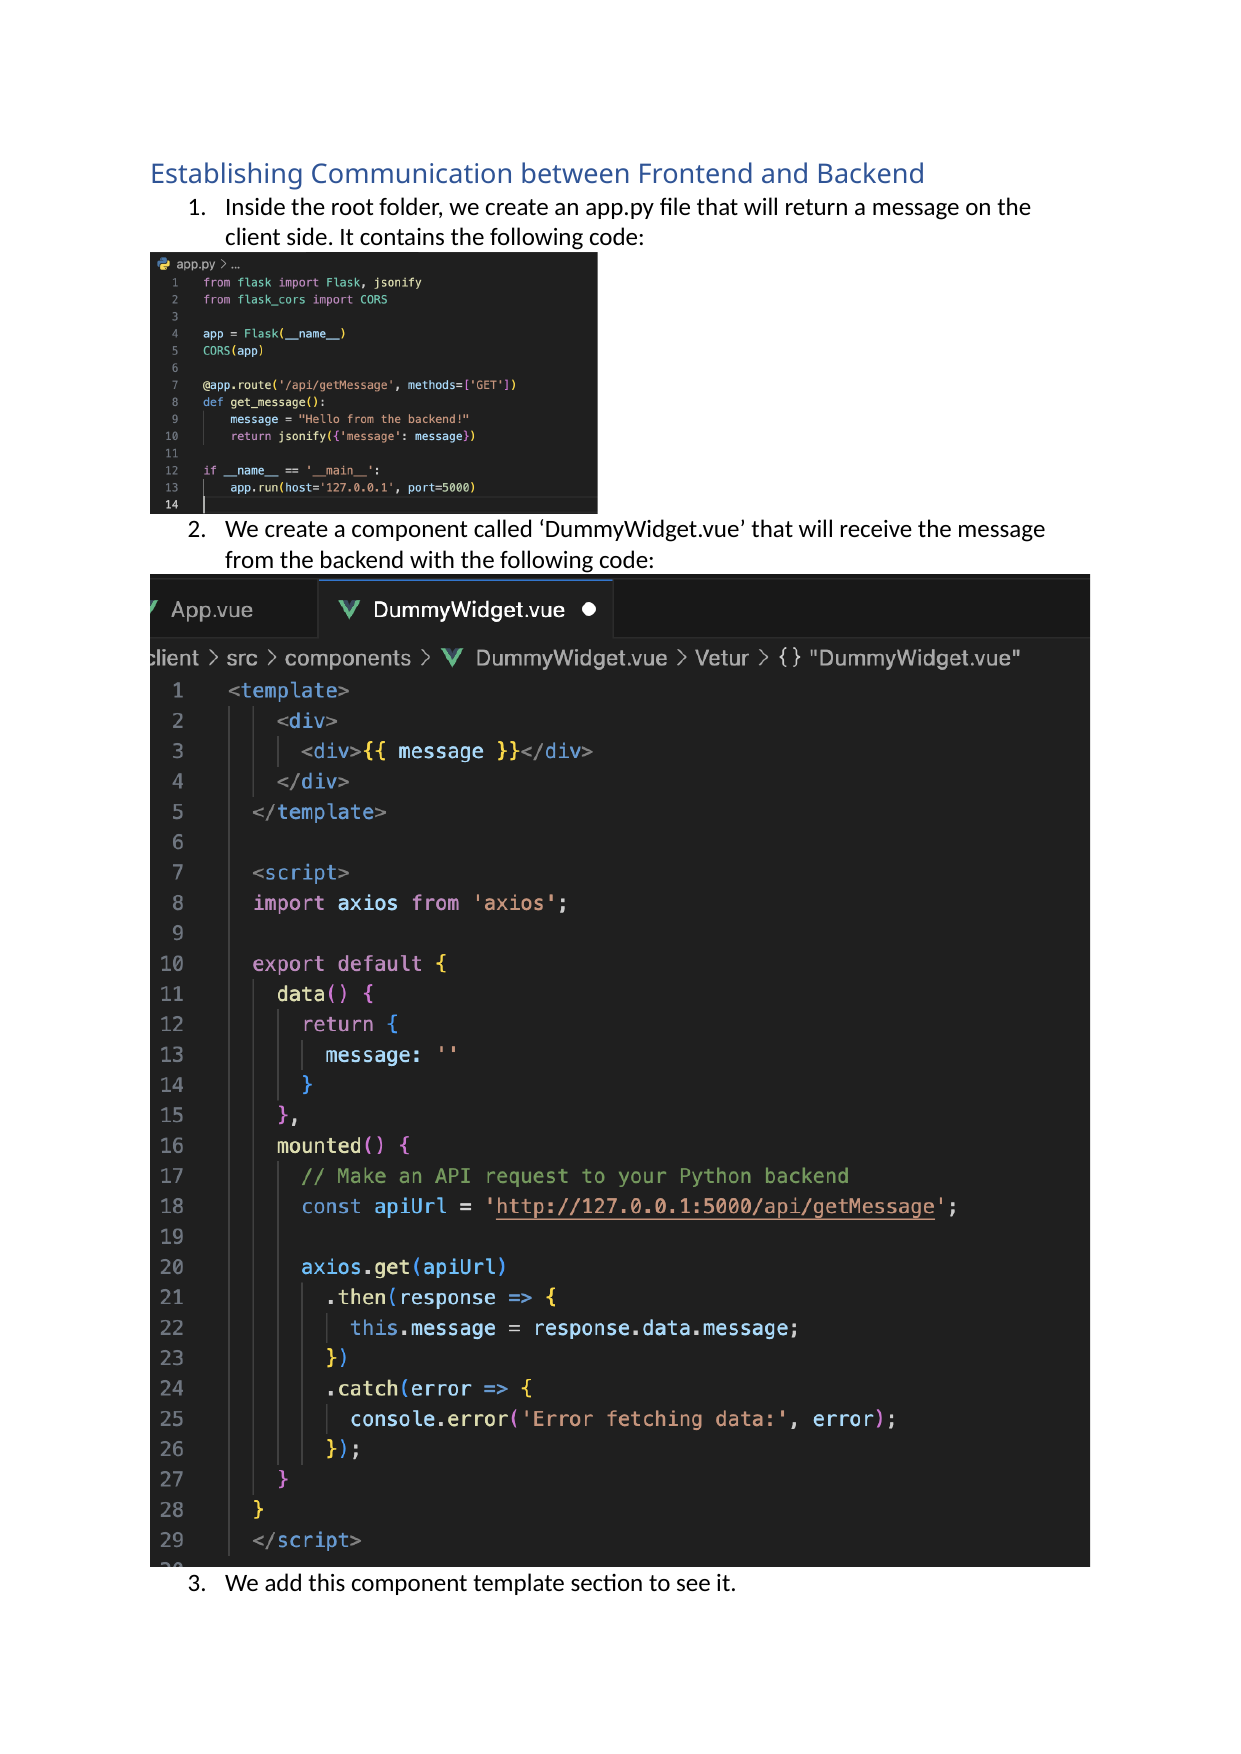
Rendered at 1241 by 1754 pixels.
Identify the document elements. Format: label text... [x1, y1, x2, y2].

list Inside the root folder, we create an app.py file that will return a message on the client side. It contains the following code: [187, 191, 1090, 252]
picture [150, 252, 598, 514]
list We create a component called ‘DummyWidget.vue’ that will receive the message from the backend with the following code: [187, 514, 1090, 574]
picture [150, 574, 1091, 1567]
subtitle Establishing Communication between Frontend and Backend [150, 154, 1090, 191]
list We add this component template section to see it. [187, 1567, 1090, 1598]
